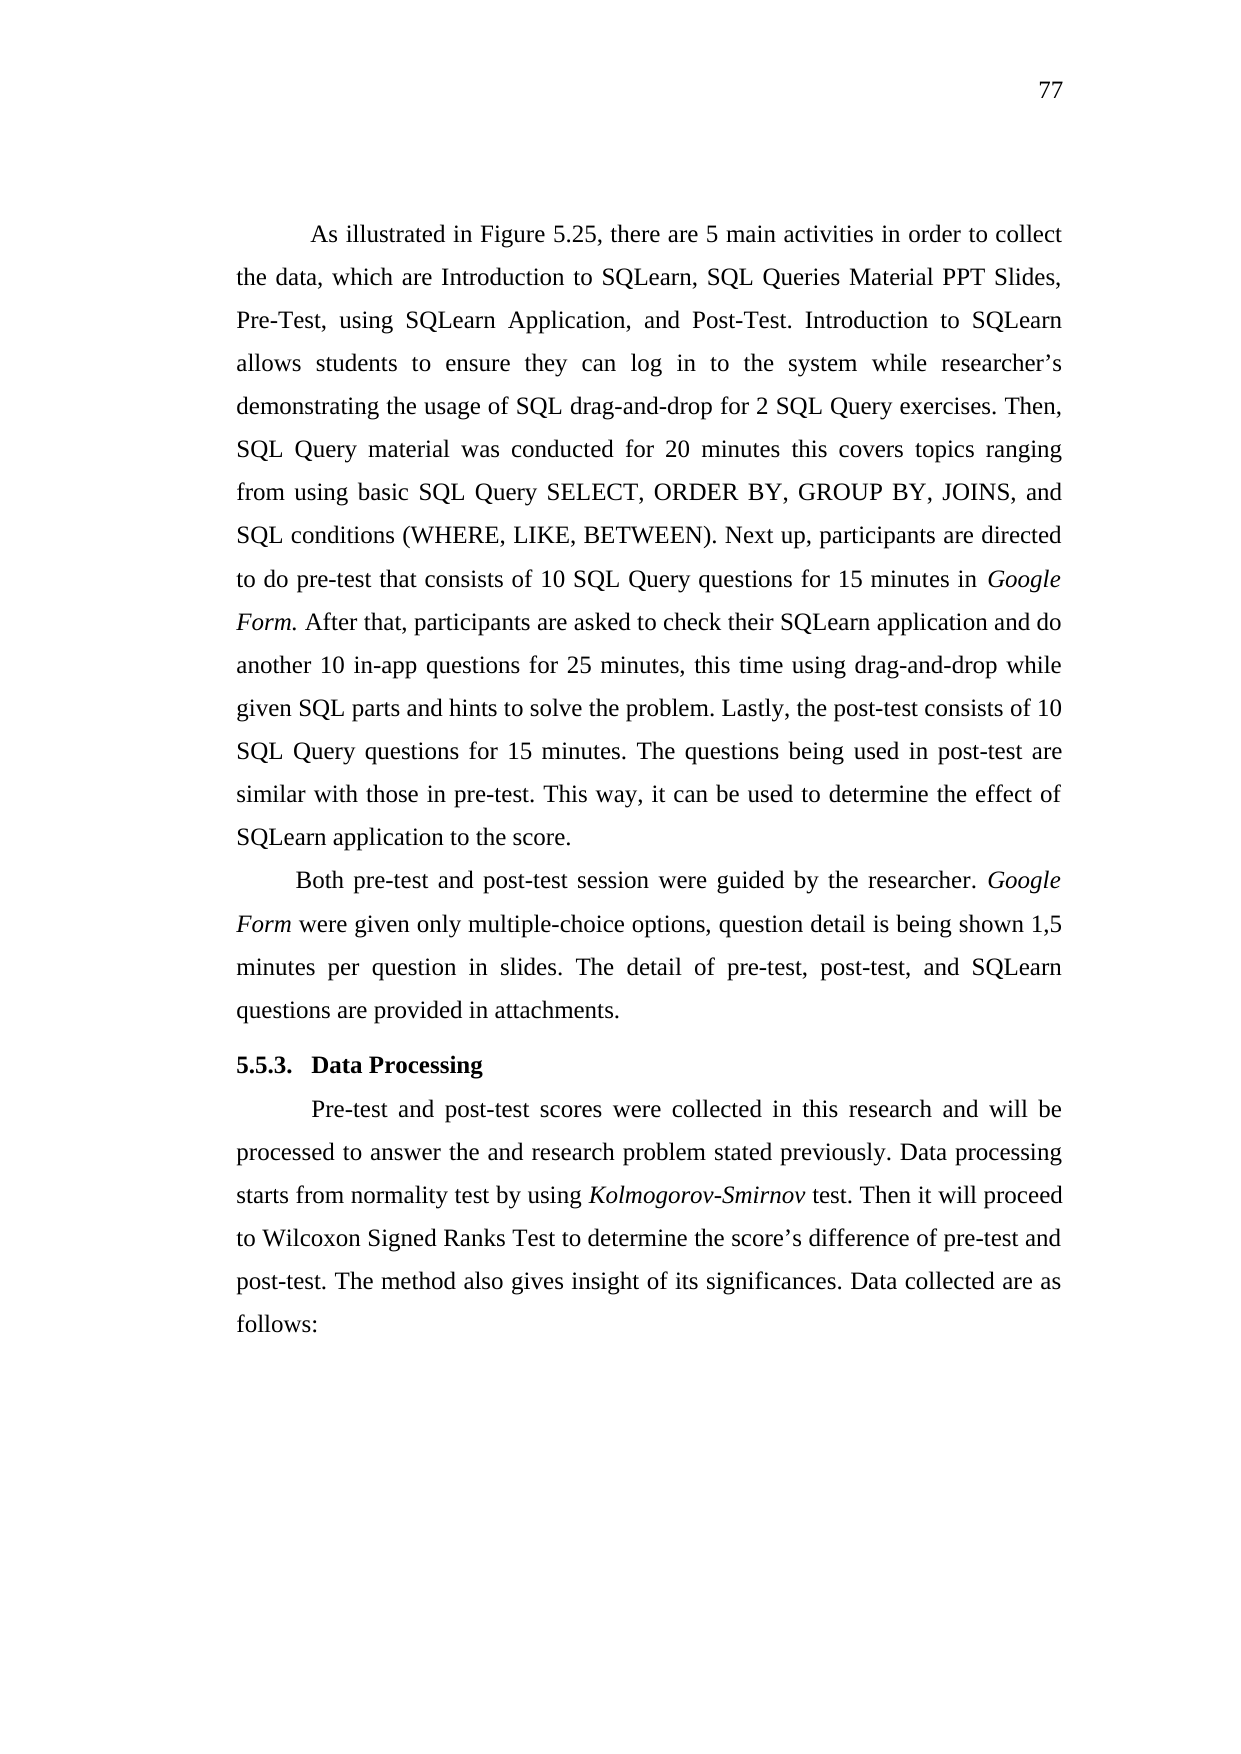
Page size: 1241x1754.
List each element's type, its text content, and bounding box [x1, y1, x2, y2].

text Pre-test and post-test scores were collected in this research and will be processed to answer the and research problem stated previously. Data processing starts from normality test by using Kolmogorov-Smirnov test. Then it will proceed to Wilcoxon Signed Ranks Test to determine the score’s difference of pre-test and post-test. The method also gives insight of its significances. Data collected are as follows: [236, 1094, 1063, 1338]
text As illustrated in Figure 5.25, there are 5 main activities in order to collect the data, which are Introduction to SQLearn, SQL Queries Material PPT Slides, Pre-Test, using SQLearn Application, and Post-Test. Introduction to SQLearn allows students to ensure they can log in to the system while researcher’s demonstrating the usage of SQL drag-and-drop for 2 SQL Query exercises. Then, SQL Query material was conducted for 20 minutes this covers topics ranging from using basic SQL Query SELECT, ORDER BY, GROUP BY, JOINS, and SQL conditions (WHERE, LIKE, BETWEEN). Next up, participants are directed to do pre-test that consists of 10 SQL Query questions for 15 minutes in Google Form. After that, participants are asked to check their SQLearn application and do another 10 in-app questions for 25 minutes, this time using drag-and-drop while given SQL parts and hints to solve the problem. Lastly, the post-test consists of 10 SQL Query questions for 15 minutes. The questions being used in post-test are similar with those in pre-test. This way, it can be used to determine the effect of SQLearn application to the score. [236, 219, 1063, 851]
subtitle Data Processing [236, 1051, 1063, 1079]
text Both pre-test and post-test session were guided by the researcher. Google Form were given only multiple-choice options, question detail is being shown 1,5 minutes per question in slides. The detail of pre-test, post-test, and SQLearn questions are provided in attachments. [236, 866, 1063, 1024]
